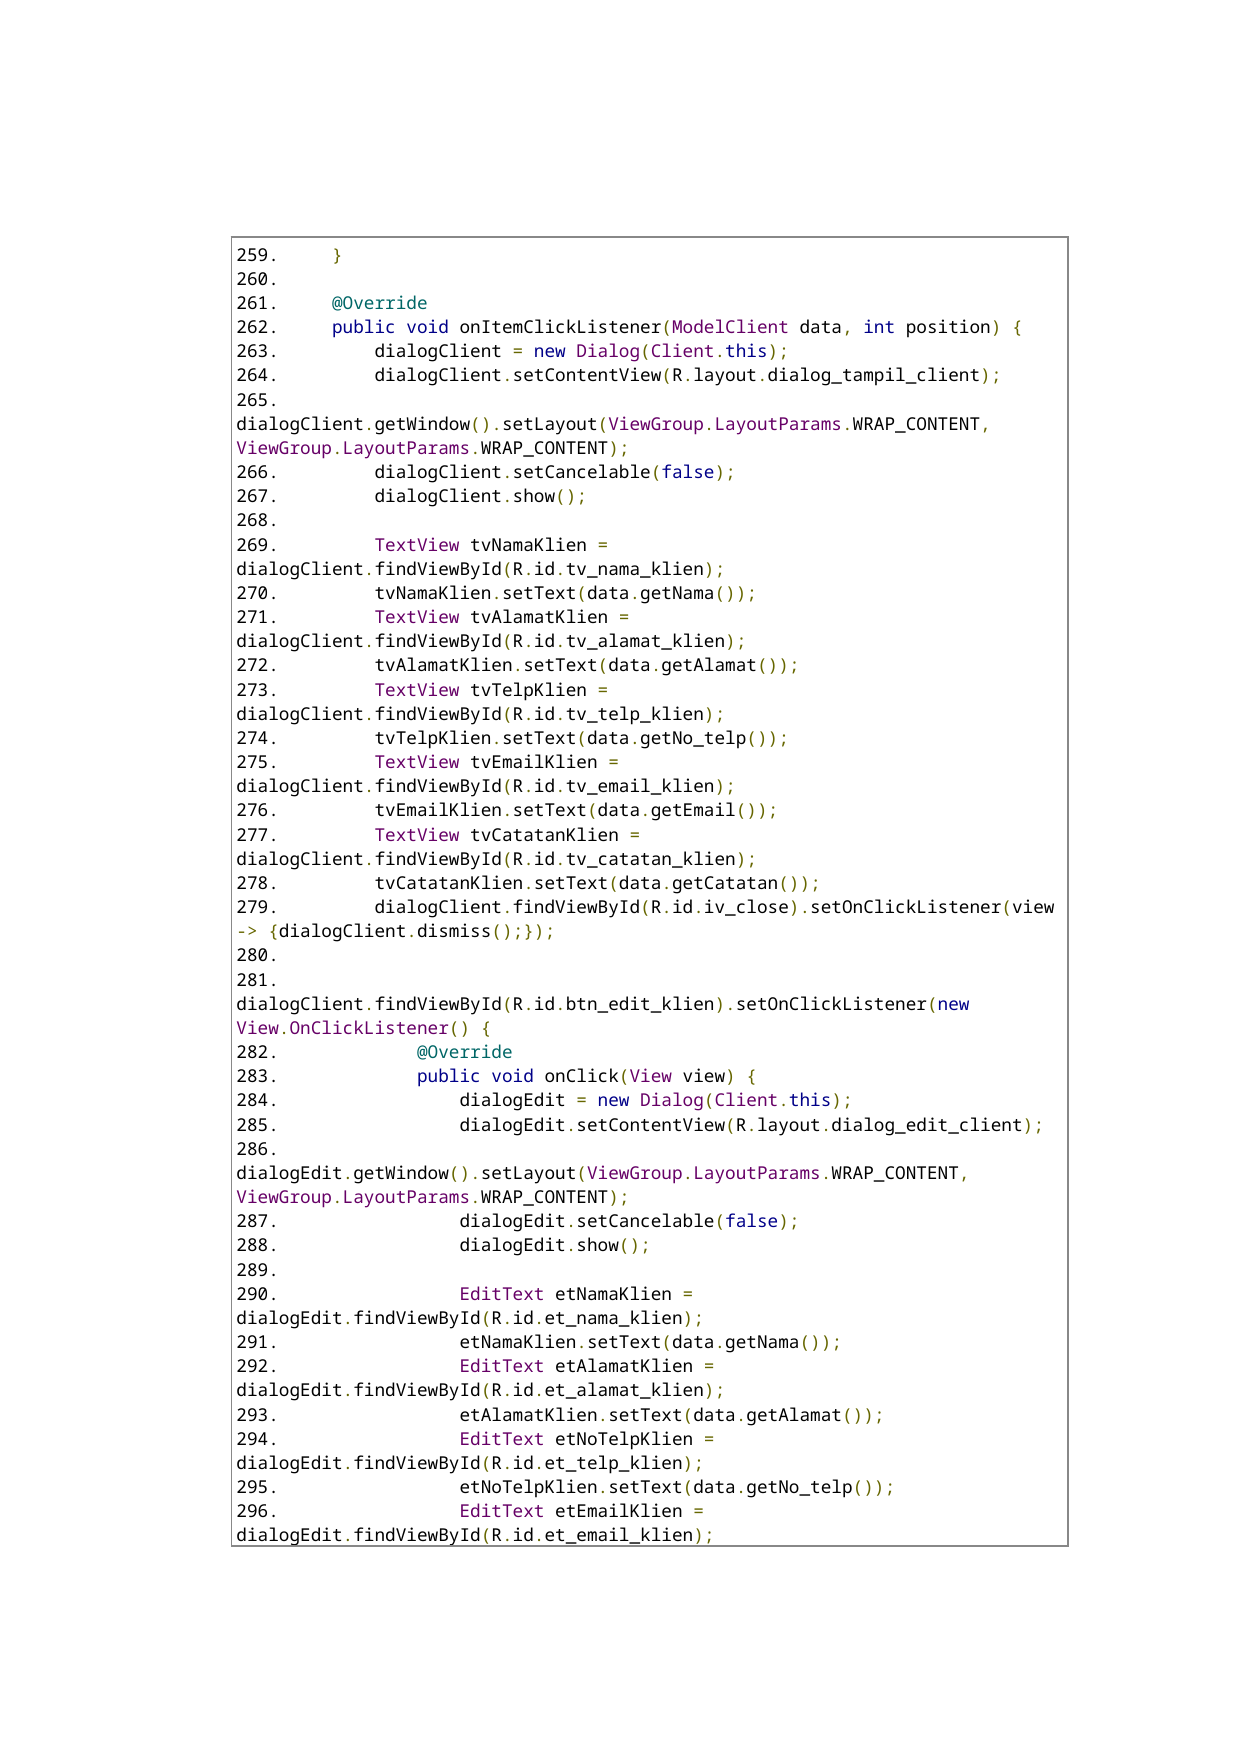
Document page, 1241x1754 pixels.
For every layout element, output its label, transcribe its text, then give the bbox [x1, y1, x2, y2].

text 283. public void onClick(View view) { [236, 1064, 1063, 1088]
text 271. TextView tvAlamatKlien = dialogClient.findViewById(R.id.tv_alamat_klien); [236, 604, 1063, 653]
text 278. tvCatatanKlien.setText(data.getCatatan()); [236, 870, 1063, 894]
text 285. dialogEdit.setContentView(R.layout.dialog_edit_client); [236, 1112, 1063, 1136]
text 296. EditText etEmailKlien = dialogEdit.findViewById(R.id.et_email_klien); [236, 1499, 1063, 1545]
text 280. [236, 943, 1063, 967]
text 264. dialogClient.setContentView(R.layout.dialog_tampil_client); [236, 363, 1063, 387]
text 267. dialogClient.show(); [236, 484, 1063, 508]
text 294. EditText etNoTelpKlien = dialogEdit.findViewById(R.id.et_telp_klien); [236, 1426, 1063, 1474]
text 260. [236, 266, 1063, 290]
text 295. etNoTelpKlien.setText(data.getNo_telp()); [236, 1474, 1063, 1499]
text 293. etAlamatKlien.setText(data.getAlamat()); [236, 1402, 1063, 1426]
text 292. EditText etAlamatKlien = dialogEdit.findViewById(R.id.et_alamat_klien); [236, 1354, 1063, 1402]
text 268. [236, 508, 1063, 532]
text 269. TextView tvNamaKlien = dialogClient.findViewById(R.id.tv_nama_klien); [236, 532, 1063, 580]
text 287. dialogEdit.setCancelable(false); [236, 1209, 1063, 1233]
text 261. @Override [236, 290, 1063, 314]
text 290. EditText etNamaKlien = dialogEdit.findViewById(R.id.et_nama_klien); [236, 1281, 1063, 1329]
text 281. dialogClient.findViewById(R.id.btn_edit_klien).setOnClickListener(new View.OnClickListener() { [236, 967, 1063, 1039]
text 288. dialogEdit.show(); [236, 1233, 1063, 1257]
text 275. TextView tvEmailKlien = dialogClient.findViewById(R.id.tv_email_klien); [236, 749, 1063, 798]
text 276. tvEmailKlien.setText(data.getEmail()); [236, 798, 1063, 822]
text 274. tvTelpKlien.setText(data.getNo_telp()); [236, 725, 1063, 749]
text 272. tvAlamatKlien.setText(data.getAlamat()); [236, 653, 1063, 677]
text 286. dialogEdit.getWindow().setLayout(ViewGroup.LayoutParams.WRAP_CONTENT, ViewGroup.LayoutParams.WRAP_CONTENT); [236, 1136, 1063, 1209]
text 289. [236, 1257, 1063, 1281]
text 262. public void onItemClickListener(ModelClient data, int position) { [236, 314, 1063, 339]
text 273. TextView tvTelpKlien = dialogClient.findViewById(R.id.tv_telp_klien); [236, 677, 1063, 725]
text 291. etNamaKlien.setText(data.getNama()); [236, 1329, 1063, 1354]
text 265. dialogClient.getWindow().setLayout(ViewGroup.LayoutParams.WRAP_CONTENT, ViewGroup.LayoutParams.WRAP_CONTENT); [236, 387, 1063, 459]
text 263. dialogClient = new Dialog(Client.this); [236, 339, 1063, 363]
text 284. dialogEdit = new Dialog(Client.this); [236, 1088, 1063, 1112]
text 279. dialogClient.findViewById(R.id.iv_close).setOnClickListener(view -> {dialogClient.dismiss();}); [236, 894, 1063, 943]
text 270. tvNamaKlien.setText(data.getNama()); [236, 580, 1063, 604]
text 259. } [232, 238, 1067, 266]
text 277. TextView tvCatatanKlien = dialogClient.findViewById(R.id.tv_catatan_klien); [236, 822, 1063, 870]
text 266. dialogClient.setCancelable(false); [236, 459, 1063, 484]
text 282. @Override [236, 1039, 1063, 1064]
